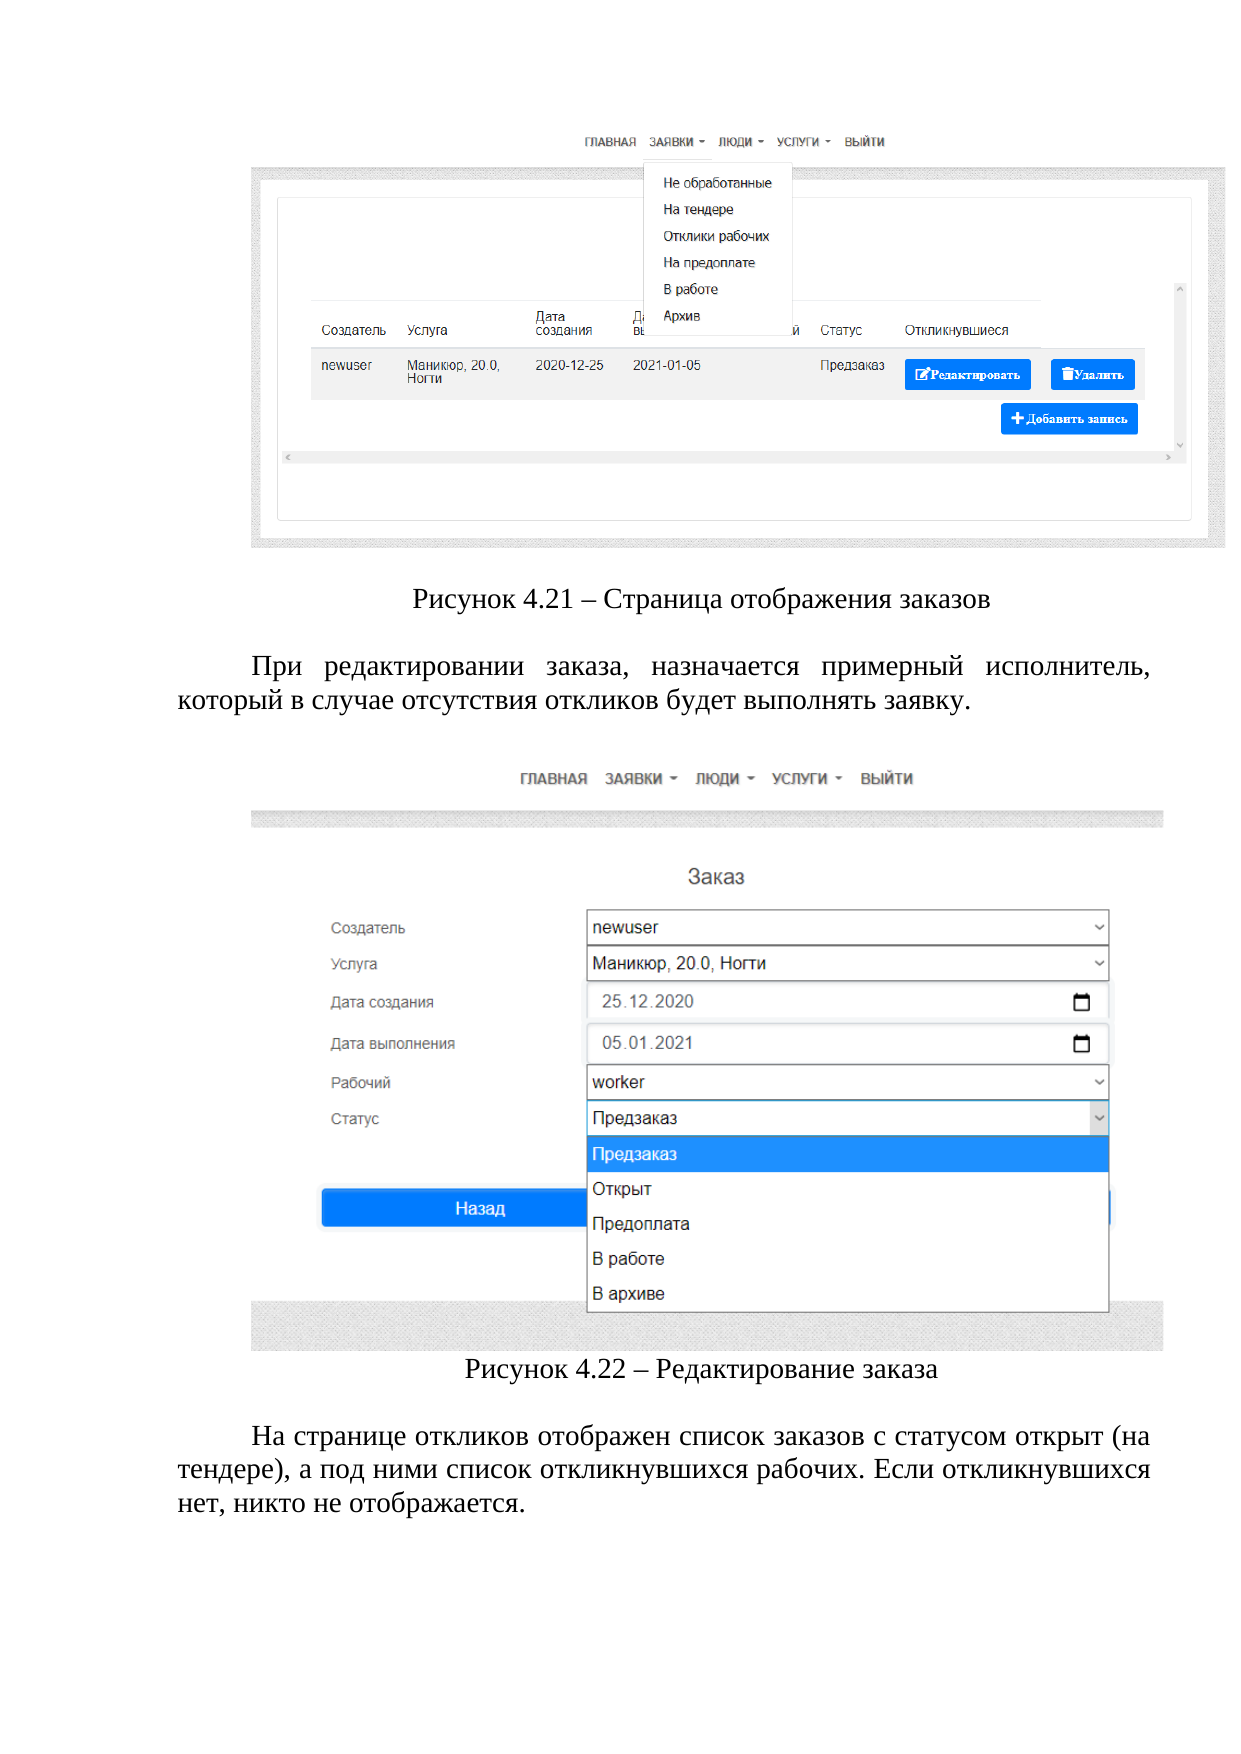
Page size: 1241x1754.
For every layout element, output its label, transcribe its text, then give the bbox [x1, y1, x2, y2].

text Рисунок 4.22 – Редактирование заказа [177, 1351, 1152, 1384]
text При редактировании заказа, назначается примерный исполнитель, который в случае отсутствия откликов будет выполнять заявку. [177, 648, 1152, 715]
text Рисунок 4.21 – Страница отображения заказов [177, 581, 1152, 615]
picture [251, 748, 1164, 1351]
text На странице откликов отображен список заказов с статусом открыт (на тендере), а под ними список откликнувшихся рабочих. Если откликнувшихся нет, никто не отображается. [177, 1418, 1152, 1519]
picture [251, 118, 1226, 548]
